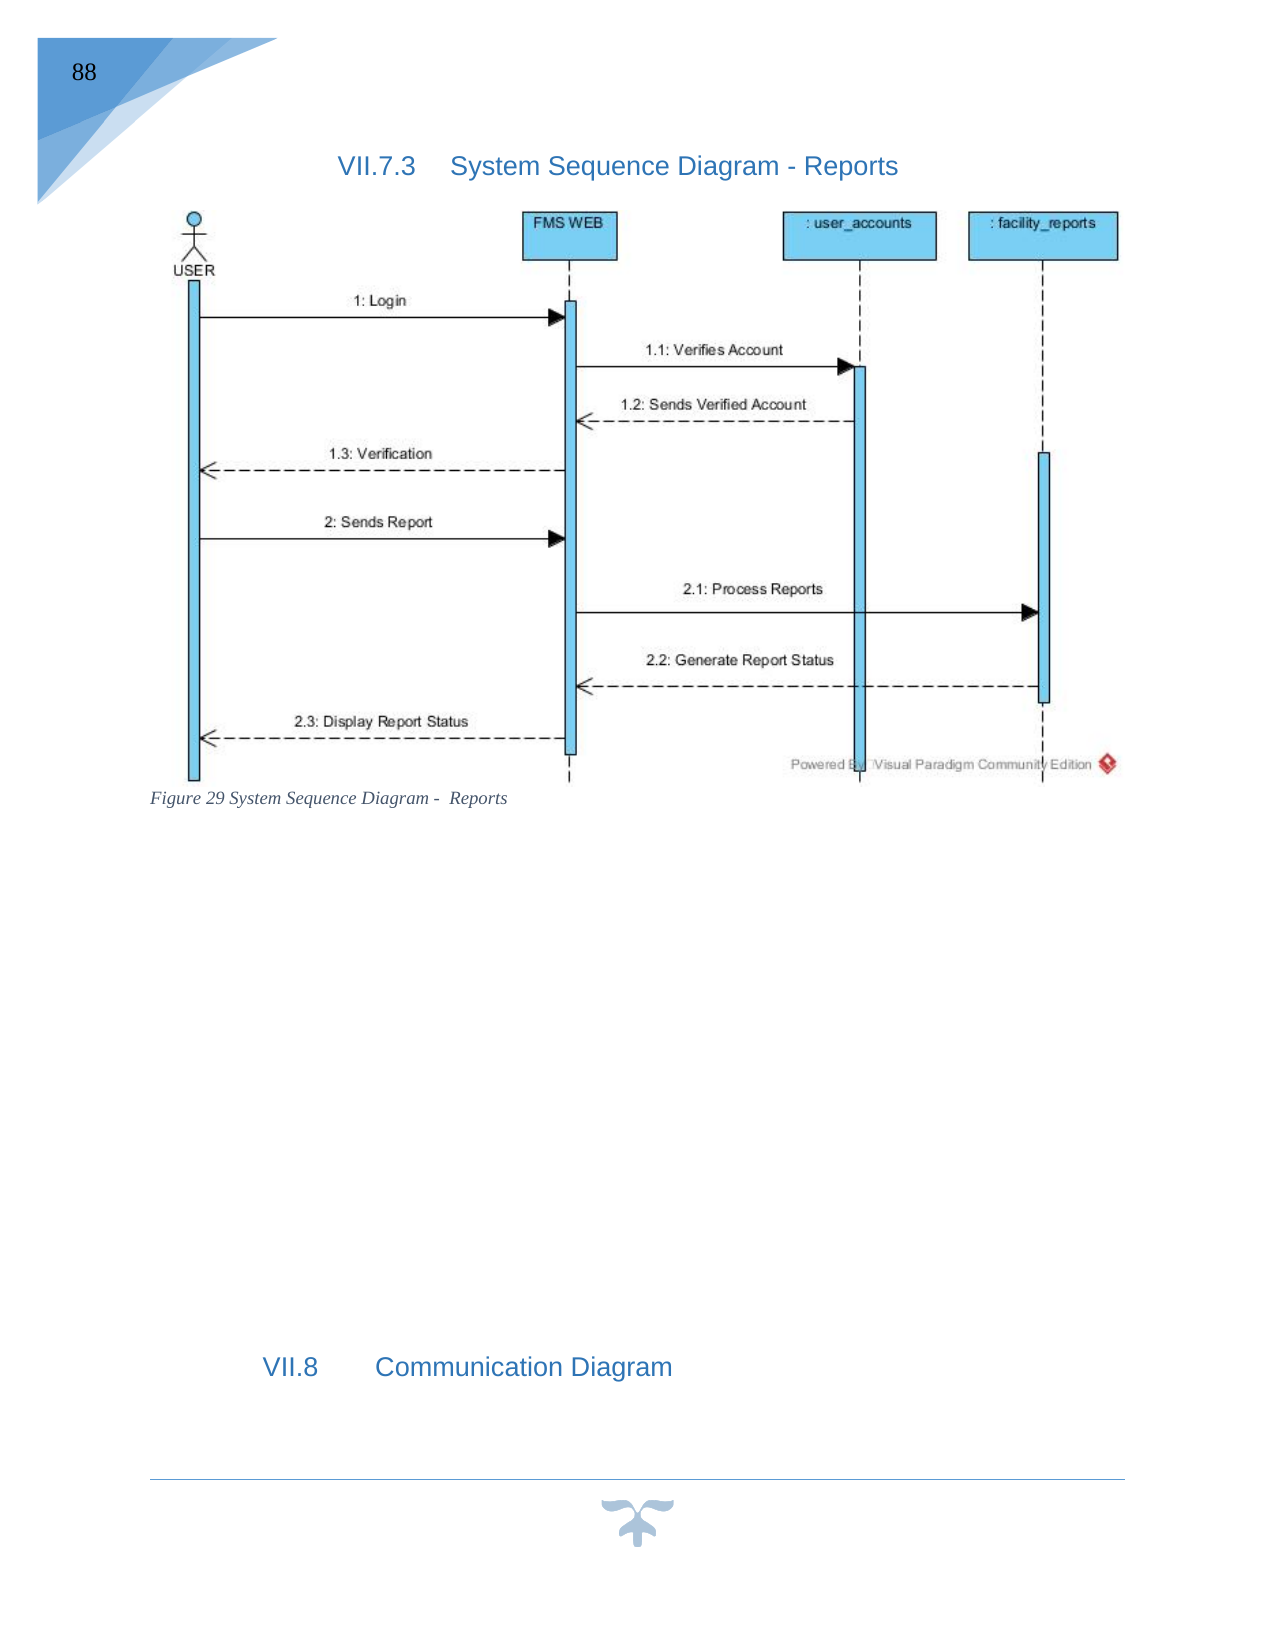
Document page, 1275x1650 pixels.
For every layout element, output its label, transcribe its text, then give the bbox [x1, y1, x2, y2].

subtitle Communication Diagram [262, 1351, 1125, 1382]
text Figure 29 System Sequence Diagram - Reports [150, 787, 1125, 808]
subtitle System Sequence Diagram - Reports [337, 150, 1125, 181]
picture [37, 37, 279, 206]
picture [150, 210, 1124, 787]
